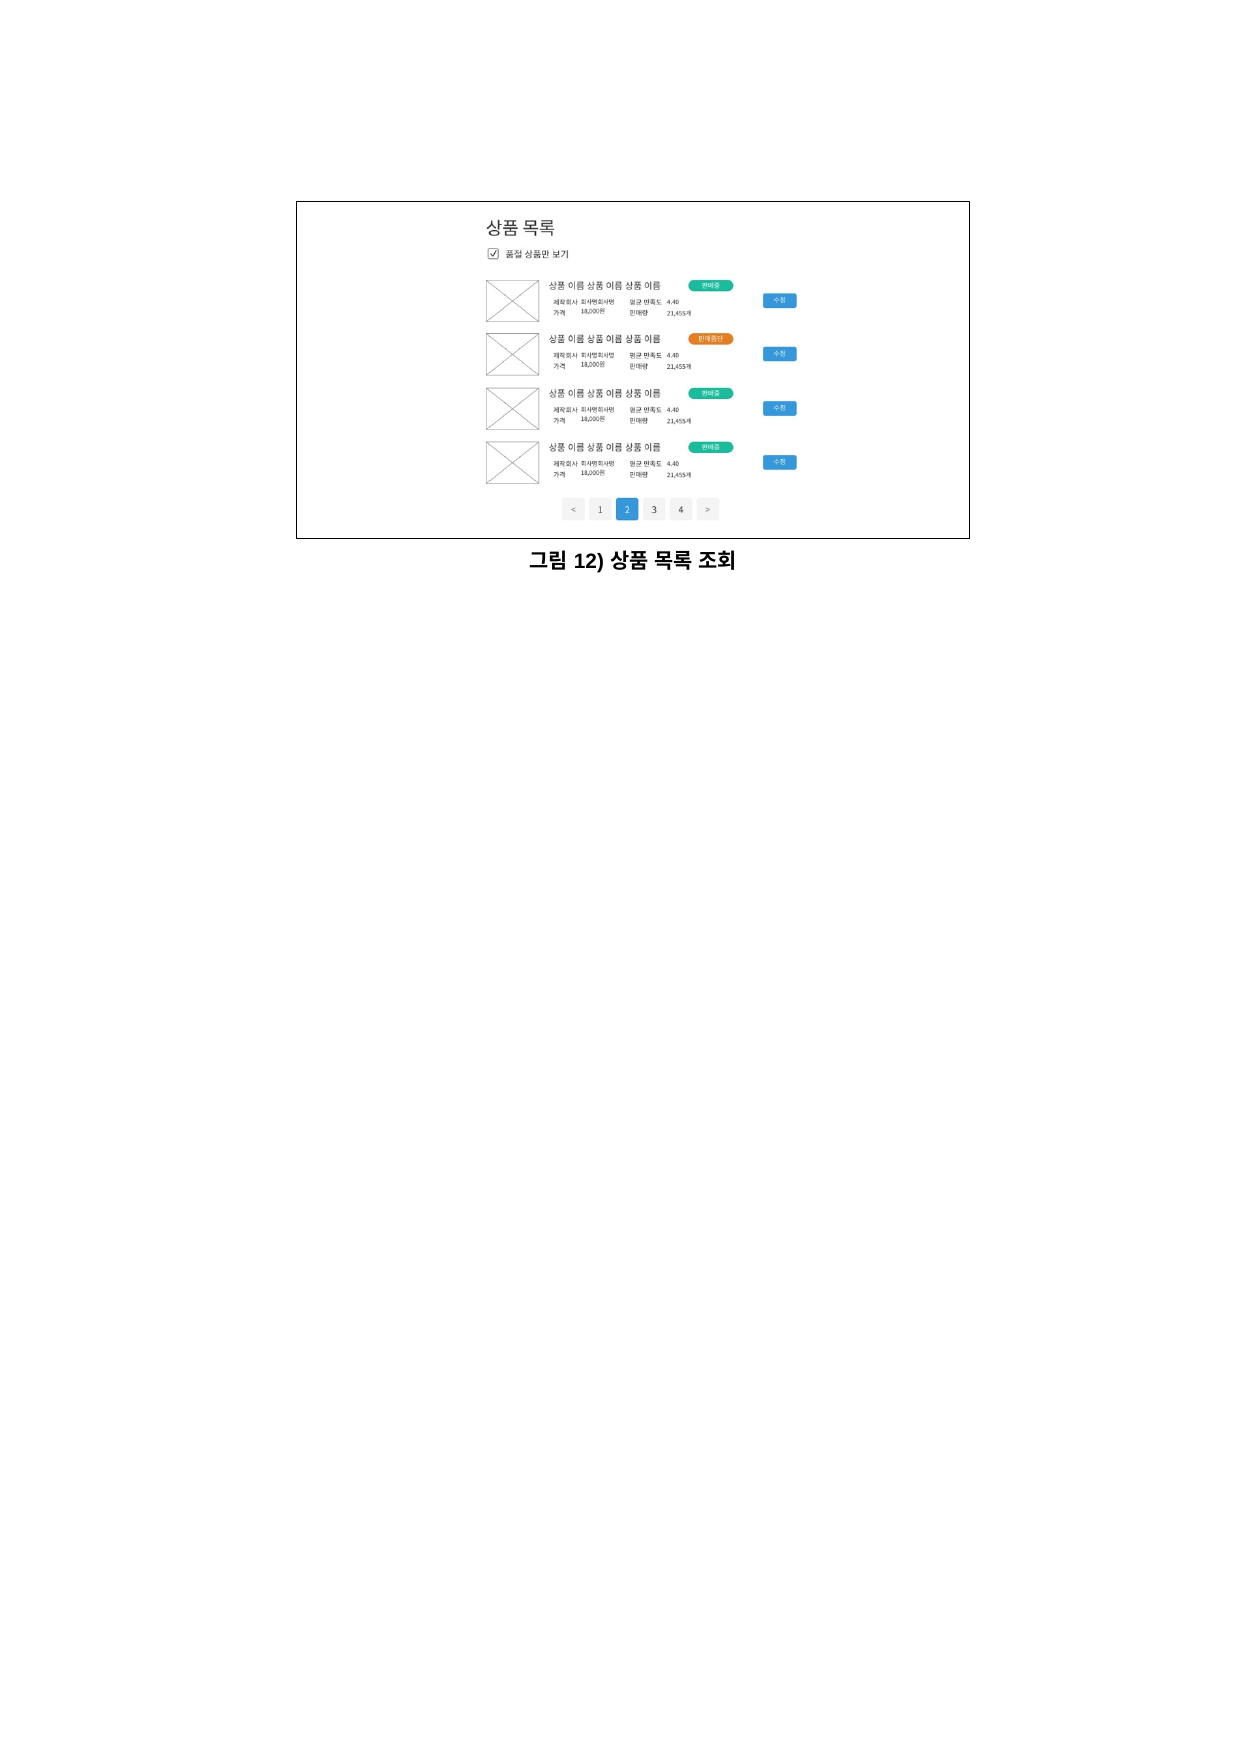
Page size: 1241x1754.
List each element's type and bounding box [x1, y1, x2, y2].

picture [297, 202, 969, 538]
